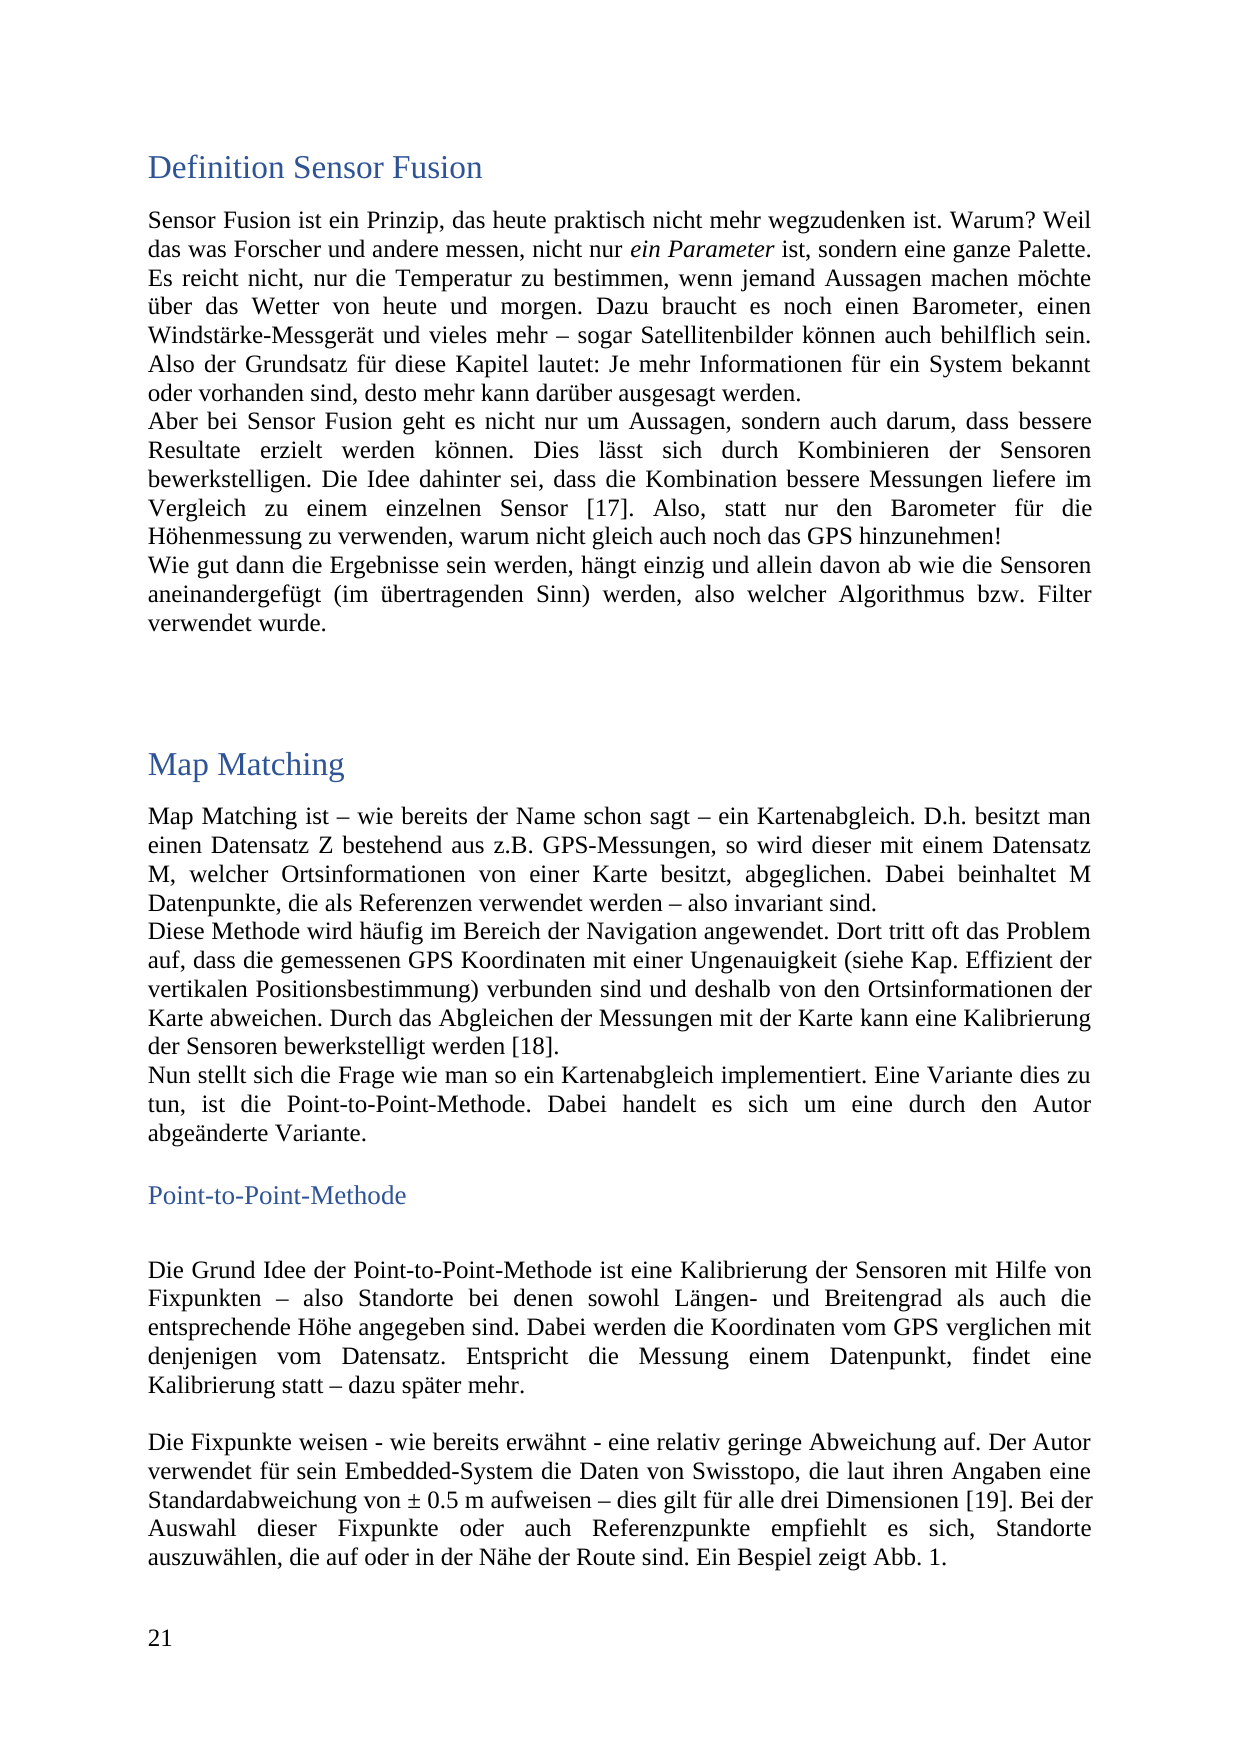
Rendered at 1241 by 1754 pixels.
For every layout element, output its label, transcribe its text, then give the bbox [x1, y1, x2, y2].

text Wie gut dann die Ergebnisse sein werden, hängt einzig und allein davon ab wie die Sensoren aneinandergefügt (im übertragenden Sinn) werden, also welcher Algorithmus bzw. Filter verwendet wurde. [148, 550, 1093, 636]
text Die Grund Idee der Point-to-Point-Methode ist eine Kalibrierung der Sensoren mit Hilfe von Fixpunkten – also Standorte bei denen sowohl Längen- und Breitengrad als auch die entsprechende Höhe angegeben sind. Dabei werden die Koordinaten vom GPS verglichen mit denjenigen vom Datensatz. Entspricht die Messung einem Datenpunkt, findet eine Kalibrierung statt – dazu später mehr. [148, 1255, 1093, 1398]
text Map Matching ist – wie bereits der Name schon sagt – ein Kartenabgleich. D.h. besitzt man einen Datensatz Z bestehend aus z.B. GPS-Messungen, so wird dieser mit einem Datensatz M, welcher Ortsinformationen von einer Karte besitzt, abgeglichen. Dabei beinhaltet M Datenpunkte, die als Referenzen verwendet werden – also invariant sind. [148, 801, 1093, 916]
subtitle Point-to-Point-Methode [148, 1179, 1093, 1210]
subtitle Definition Sensor Fusion [148, 148, 1093, 186]
text Nun stellt sich die Frage wie man so ein Kartenabgleich implementiert. Eine Variante dies zu tun, ist die Point-to-Point-Methode. Dabei handelt es sich um eine durch den Autor abgeänderte Variante. [148, 1060, 1093, 1146]
text Die Fixpunkte weisen - wie bereits erwähnt - eine relativ geringe Abweichung auf. Der Autor verwendet für sein Embedded-System die Daten von Swisstopo, die laut ihren Angaben eine Standardabweichung von ± 0.5 m aufweisen – dies gilt für alle drei Dimensionen . Bei der Auswahl dieser Fixpunkte oder auch Referenzpunkte empfiehlt es sich, Standorte auszuwählen, die auf oder in der Nähe der Route sind. Ein Bespiel zeigt Abb. 1. [148, 1427, 1093, 1571]
text Aber bei Sensor Fusion geht es nicht nur um Aussagen, sondern auch darum, dass bessere Resultate erzielt werden können. Dies lässt sich durch Kombinieren der Sensoren bewerkstelligen. Die Idee dahinter sei, dass die Kombination bessere Messungen liefere im Vergleich zu einem einzelnen Sensor. Also, statt nur den Barometer für die Höhenmessung zu verwenden, warum nicht gleich auch noch das GPS hinzunehmen! [148, 406, 1093, 550]
text Diese Methode wird häufig im Bereich der Navigation angewendet. Dort tritt oft das Problem auf, dass die gemessenen GPS Koordinaten mit einer Ungenauigkeit (siehe Kap. Effizient der vertikalen Positionsbestimmung) verbunden sind und deshalb von den Ortsinformationen der Karte abweichen. Durch das Abgleichen der Messungen mit der Karte kann eine Kalibrierung der Sensoren bewerkstelligt werden. [148, 916, 1093, 1060]
text Sensor Fusion ist ein Prinzip, das heute praktisch nicht mehr wegzudenken ist. Warum? Weil das was Forscher und andere messen, nicht nur ein Parameter ist, sondern eine ganze Palette. Es reicht nicht, nur die Temperatur zu bestimmen, wenn jemand Aussagen machen möchte über das Wetter von heute und morgen. Dazu braucht es noch einen Barometer, einen Windstärke-Messgerät und vieles mehr – sogar Satellitenbilder können auch behilflich sein. Also der Grundsatz für diese Kapitel lautet: Je mehr Informationen für ein System bekannt oder vorhanden sind, desto mehr kann darüber ausgesagt werden. [148, 205, 1093, 406]
subtitle Map Matching [148, 744, 1093, 782]
